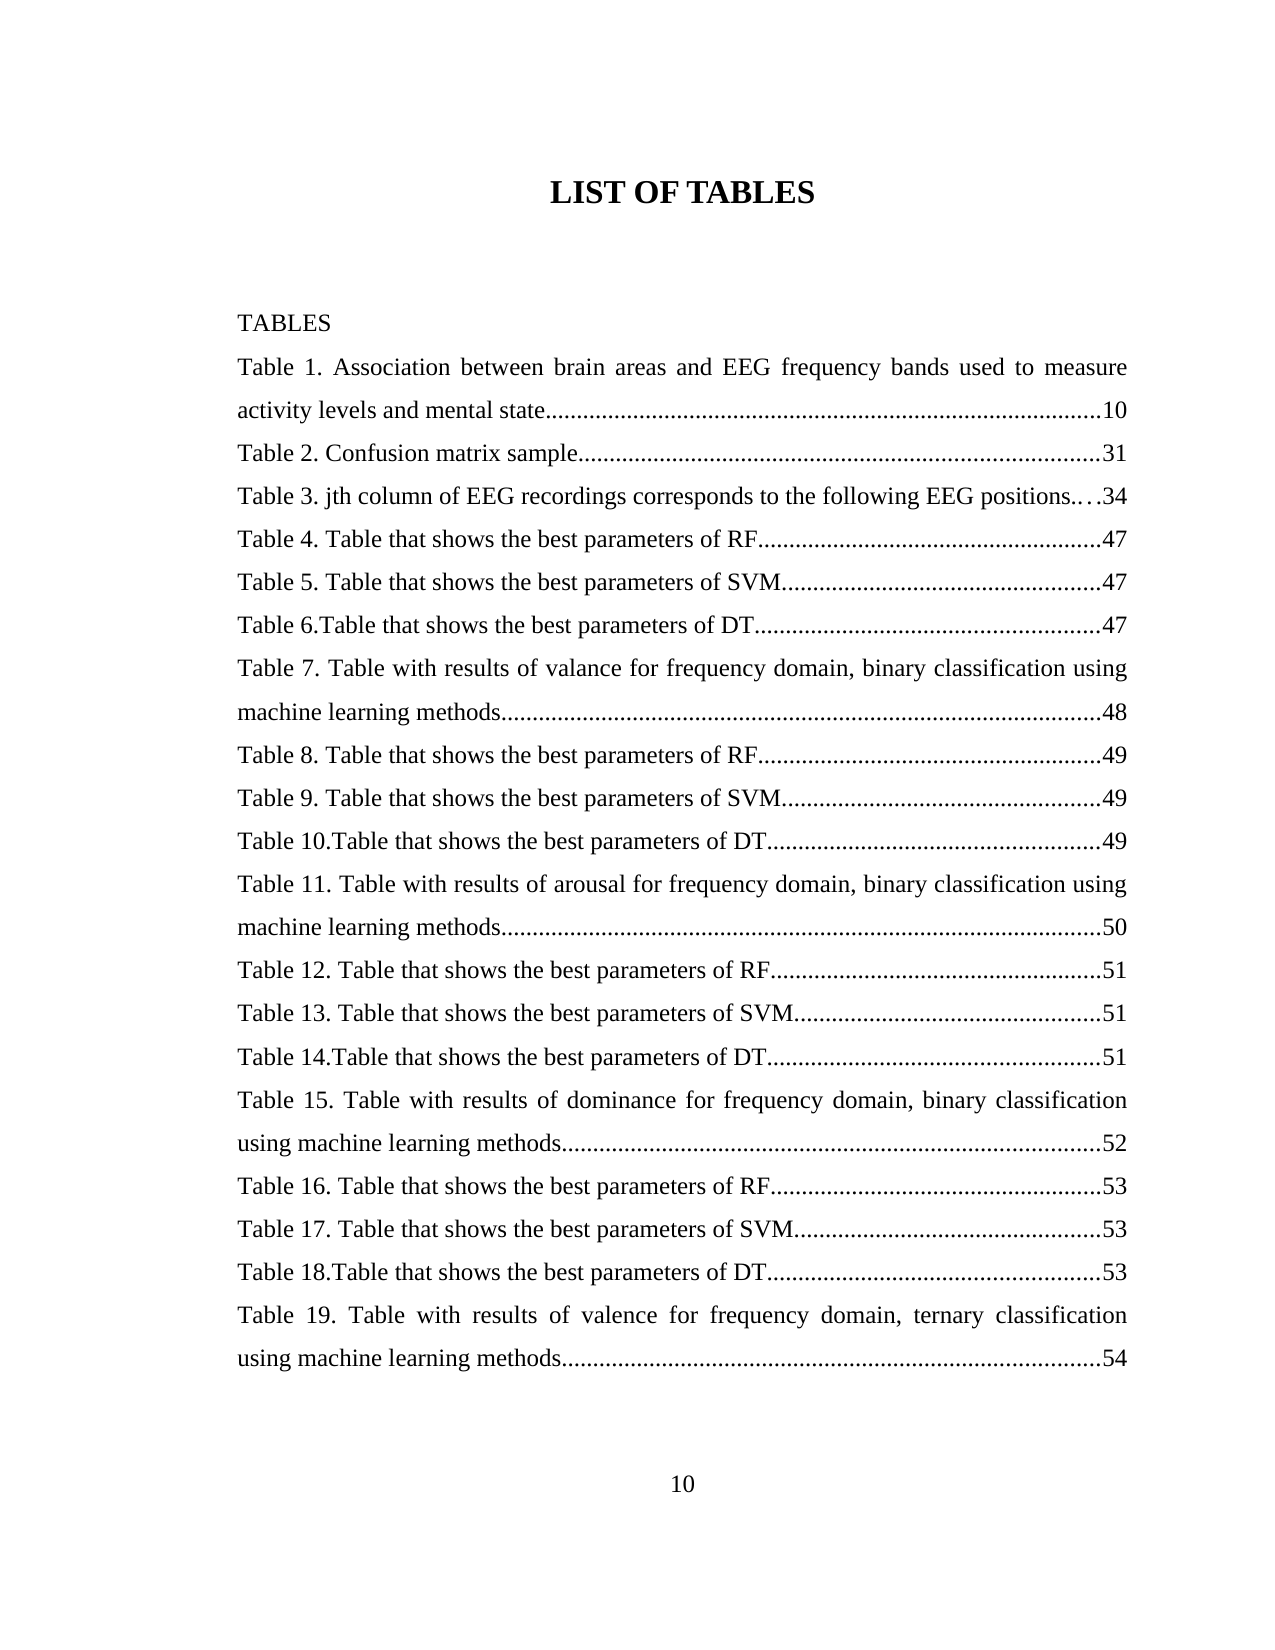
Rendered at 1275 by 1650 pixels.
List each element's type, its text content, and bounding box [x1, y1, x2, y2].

text Table 9. Table that shows the best parameters of SVM. 49 [237, 783, 1128, 812]
text Table 18.Table that shows the best parameters of DT. 53 [237, 1257, 1128, 1286]
text Table 4. Table that shows the best parameters of RF. 47 [237, 524, 1128, 553]
text Table 10.Table that shows the best parameters of DT. 49 [237, 826, 1128, 855]
text Table 8. Table that shows the best parameters of RF. 49 [237, 740, 1128, 768]
text Table 13. Table that shows the best parameters of SVM. 51 [237, 998, 1128, 1027]
subtitle LIST OF TABLES [237, 172, 1128, 210]
text Table 7. Table with results of valance for frequency domain, binary classification using machine learning methods. 48 [237, 653, 1128, 725]
text Table 16. Table that shows the best parameters of RF. 53 [237, 1171, 1128, 1200]
text Table 2. Confusion matrix sample. 31 [237, 438, 1128, 467]
text Table 15. Table with results of dominance for frequency domain, binary classification using machine learning methods. 52 [237, 1085, 1128, 1157]
text Table 5. Table that shows the best parameters of SVM. 47 [237, 567, 1128, 596]
text Table 14.Table that shows the best parameters of DT. 51 [237, 1042, 1128, 1070]
text Table 3. jth column of EEG recordings corresponds to the following EEG positions. 34 [237, 481, 1128, 510]
text Table 6.Table that shows the best parameters of DT. 47 [237, 610, 1128, 639]
text Table 1. Association between brain areas and EEG frequency bands used to measure activity levels and mental state. 10 [237, 352, 1128, 423]
text Table 17. Table that shows the best parameters of SVM. 53 [237, 1214, 1128, 1243]
text Table 11. Table with results of arousal for frequency domain, binary classification using machine learning methods. 50 [237, 869, 1128, 941]
text Table 12. Table that shows the best parameters of RF. 51 [237, 955, 1128, 984]
text TABLES [237, 308, 1128, 337]
text Table 19. Table with results of valence for frequency domain, ternary classification using machine learning methods. 54 [237, 1300, 1128, 1372]
